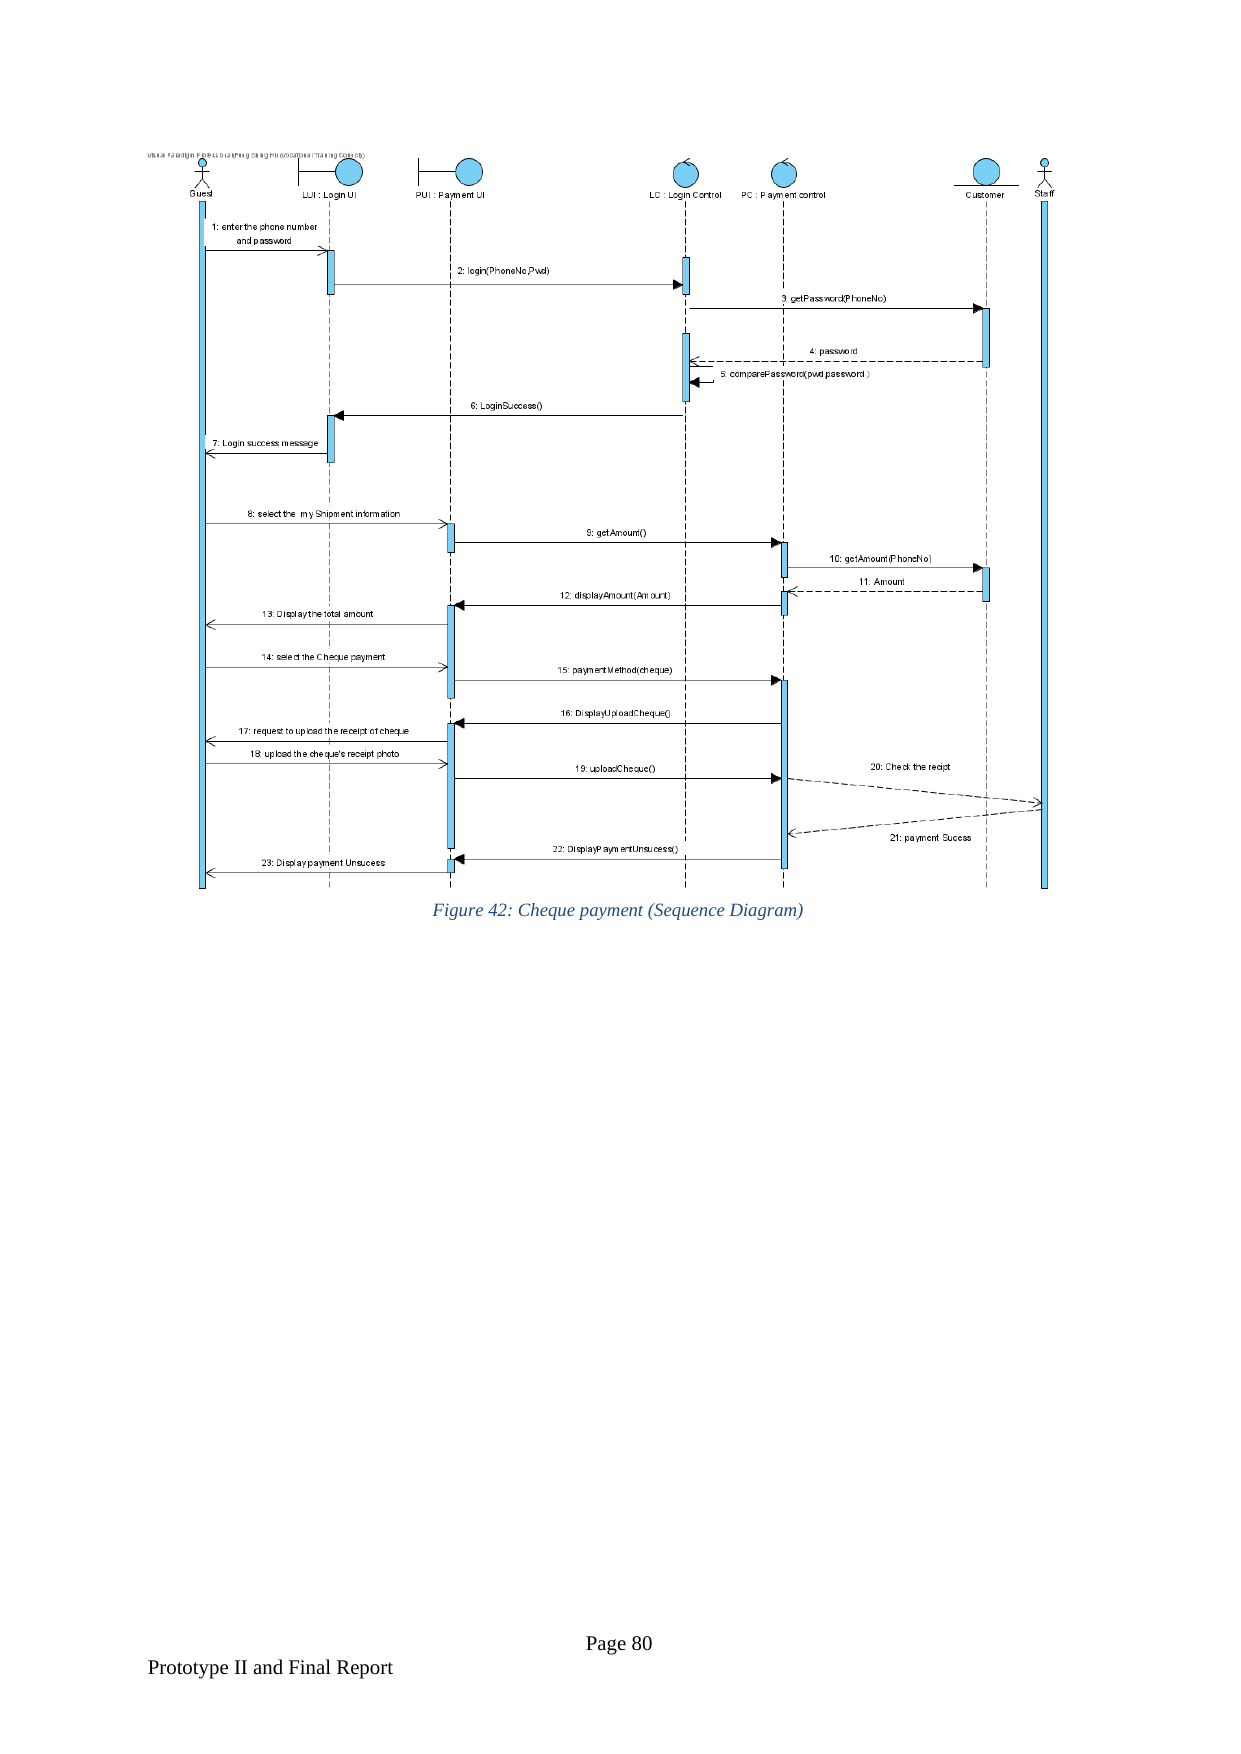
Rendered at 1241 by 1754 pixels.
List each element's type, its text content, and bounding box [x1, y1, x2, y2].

picture [147, 150, 1091, 899]
